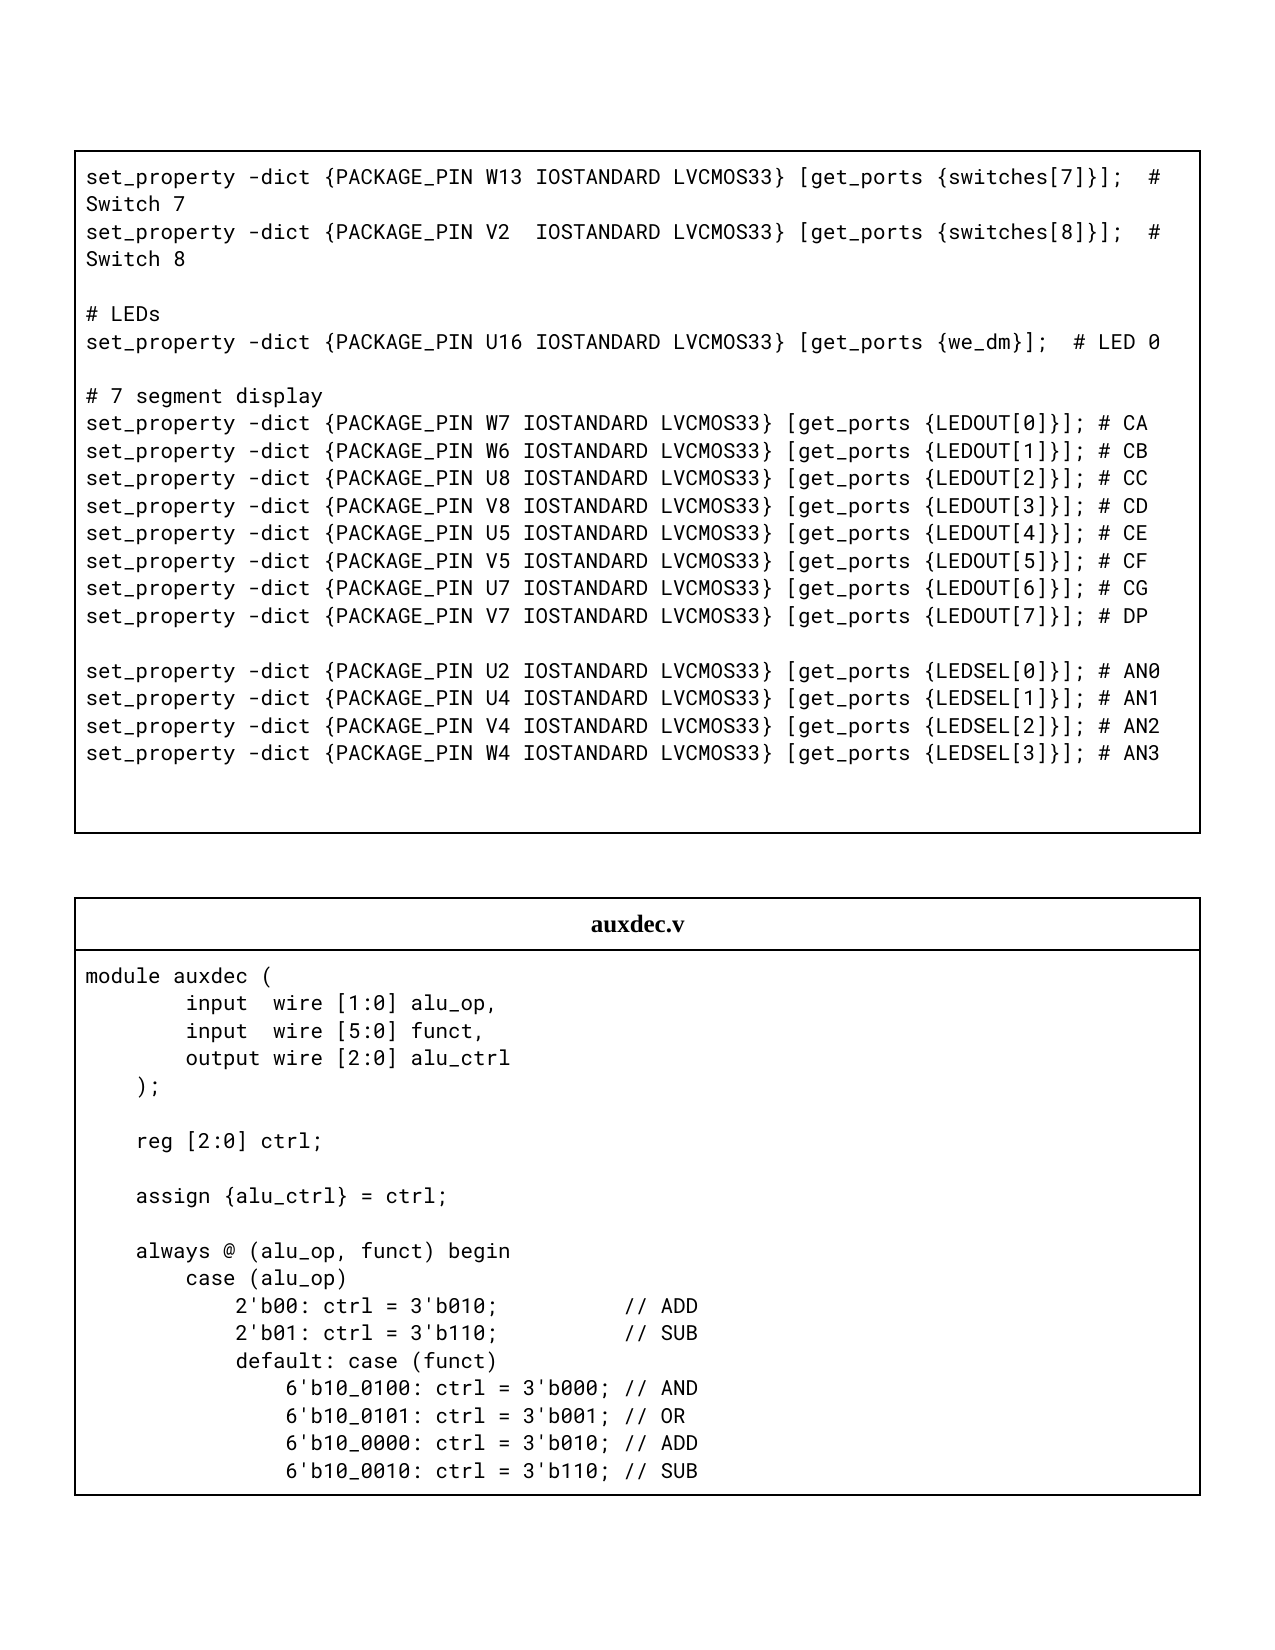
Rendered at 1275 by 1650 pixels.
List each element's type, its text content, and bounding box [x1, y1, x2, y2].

table_header auxdec.v [76, 899, 1199, 949]
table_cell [76, 152, 1199, 832]
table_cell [76, 951, 1199, 1494]
